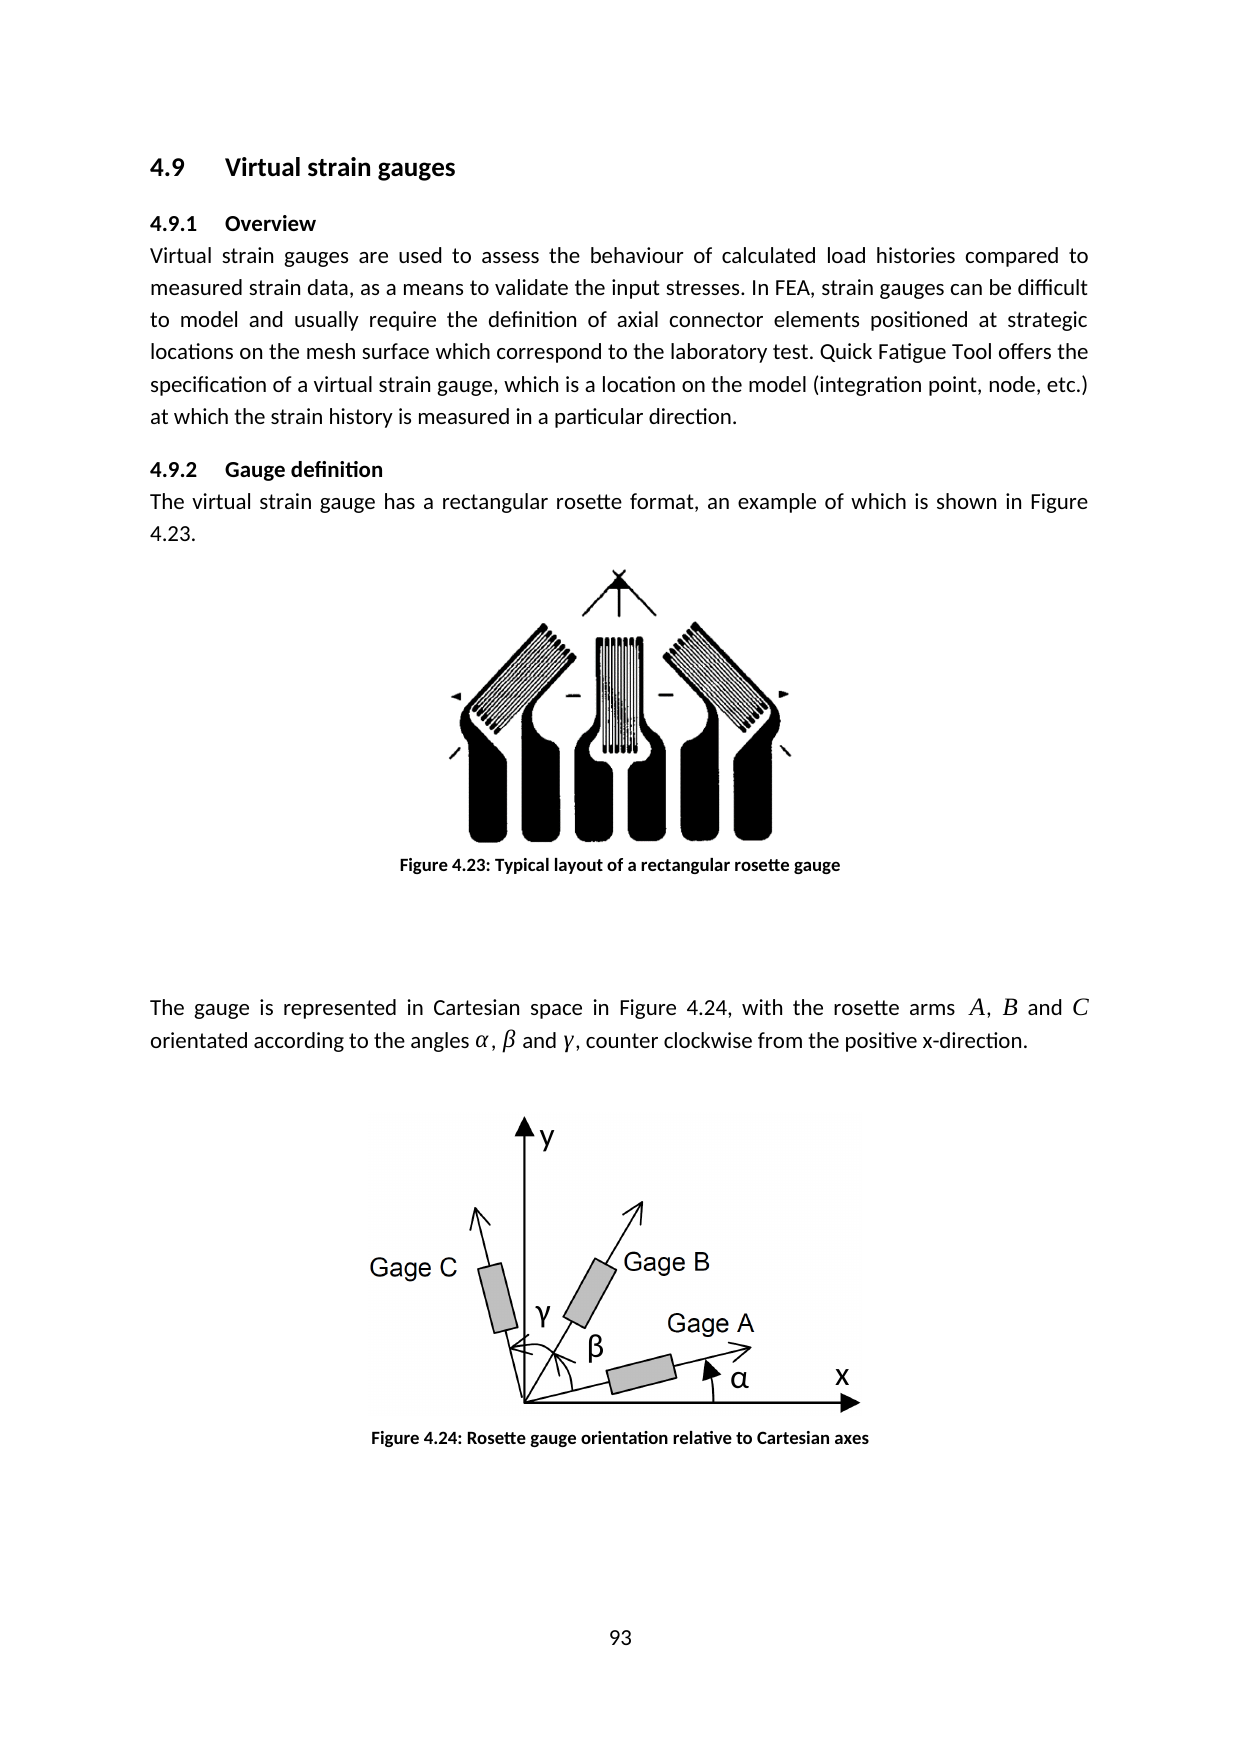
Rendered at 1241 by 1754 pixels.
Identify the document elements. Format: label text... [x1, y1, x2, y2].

text Virtual strain gauges are used to assess the behaviour of calculated load histories compared to measured strain data, as a means to validate the input stresses. In FEA, strain gauges can be difficult to model and usually require the definition of axial connector elements positioned at strategic locations on the mesh surface which correspond to the laboratory test. Quick Fatigue Tool offers the specification of a virtual strain gauge, which is a location on the model (integration point, node, etc.) at which the strain history is measured in a particular direction. [150, 241, 1090, 430]
text The virtual strain gauge has a rectangular rosette format, an example of which is shown in Figure 4.23. [150, 487, 1090, 547]
subtitle 4.9.1 Overview [150, 209, 1090, 237]
subtitle 4.9 Virtual strain gauges [150, 150, 1090, 183]
text The gauge is represented in Cartesian space in Figure 4.24, with the rosette arms , and orientated according to the angles , and , counter clockwise from the positive x-direction. [150, 993, 1090, 1054]
picture [368, 1112, 862, 1416]
picture [446, 566, 794, 846]
subtitle 4.9.2 Gauge definition [150, 455, 1090, 483]
